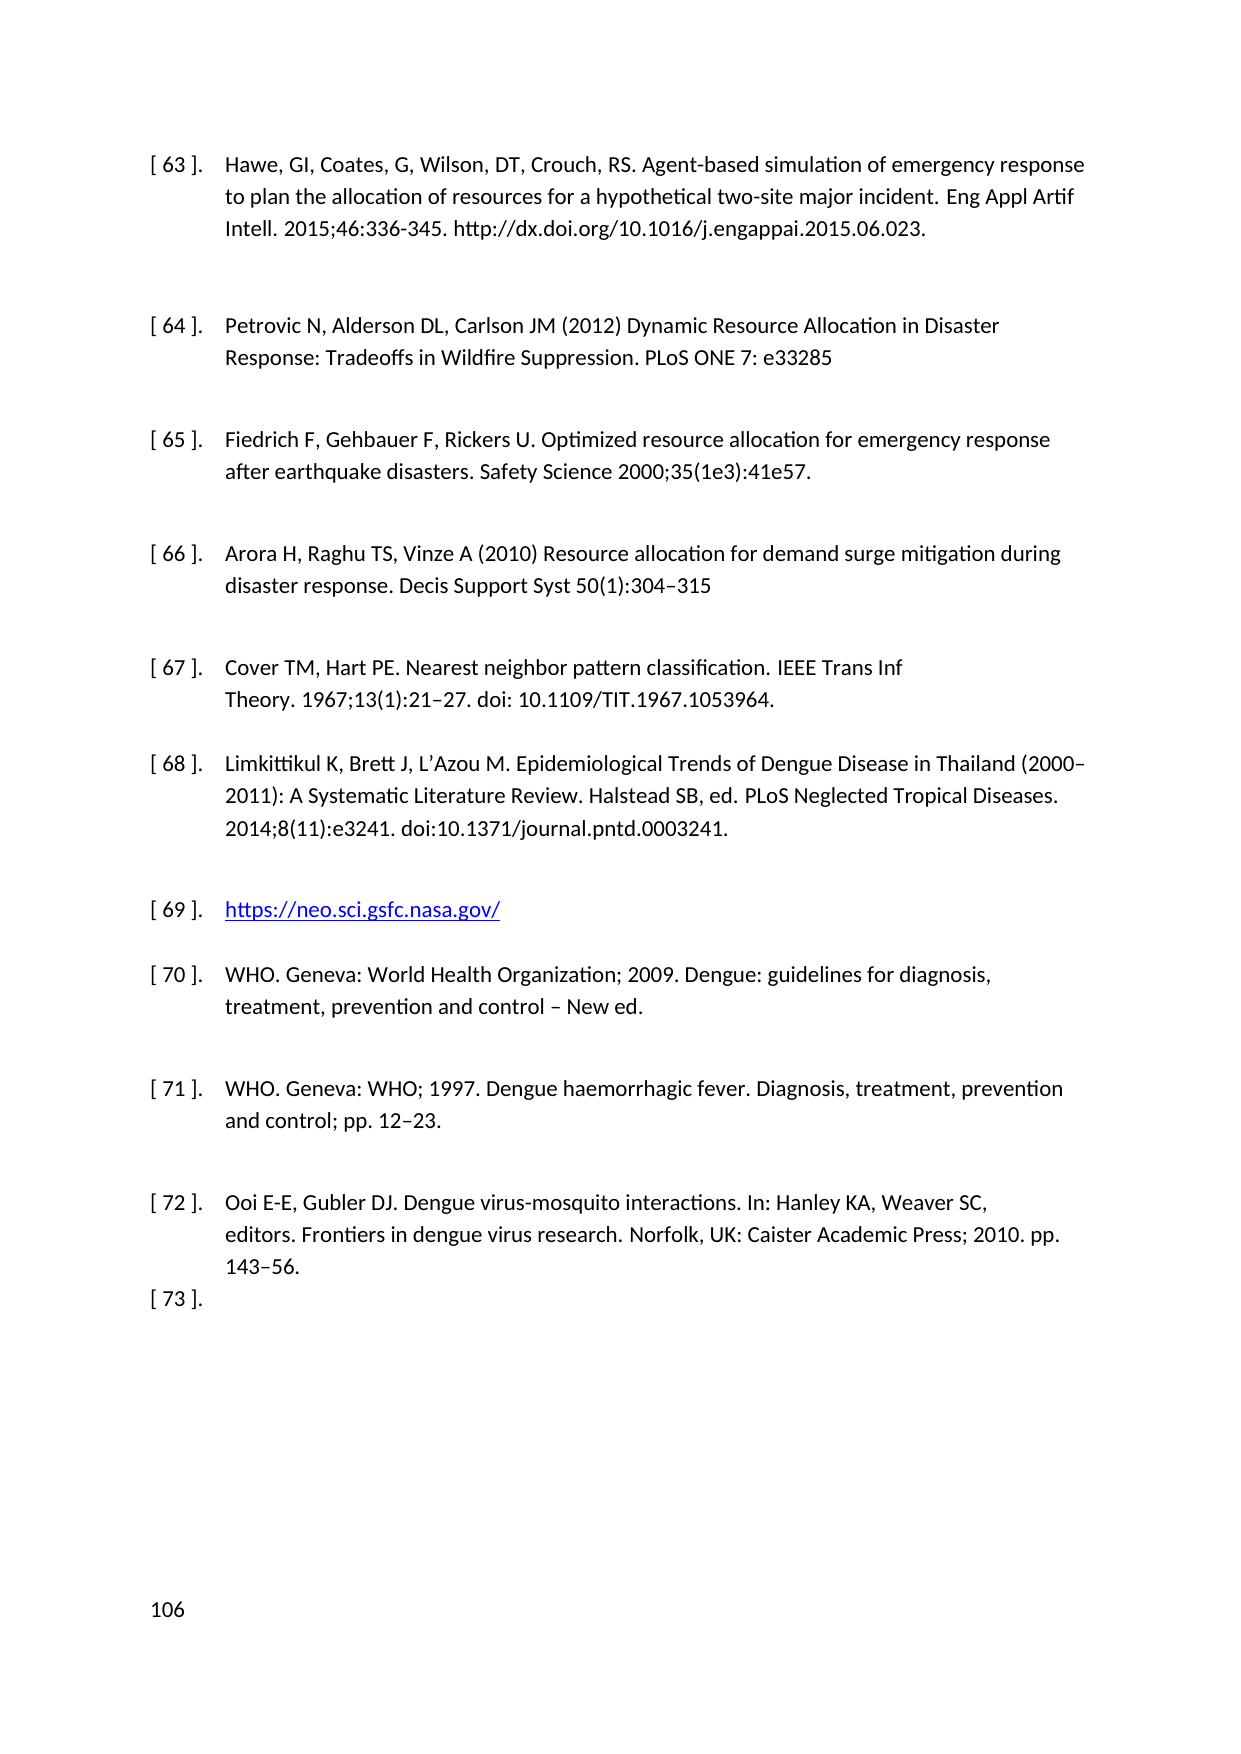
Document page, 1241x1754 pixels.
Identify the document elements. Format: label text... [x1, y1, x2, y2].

list Ooi E-E, Gubler DJ. Dengue virus-mosquito interactions. In: Hanley KA, Weaver SC, editors. Frontiers in dengue virus research. Norfolk, UK: Caister Academic Press; 2010. pp. 143–56. [150, 1188, 1090, 1280]
list https://neo.sci.gsfc.nasa.gov/ [150, 896, 1090, 923]
list WHO. Geneva: World Health Organization; 2009. Dengue: guidelines for diagnosis, treatment, prevention and control – New ed. [150, 960, 1090, 1020]
list Arora H, Raghu TS, Vinze A (2010) Resource allocation for demand surge mitigation during disaster response. Decis Support Syst 50(1):304–315 [150, 539, 1090, 599]
list Fiedrich F, Gehbauer F, Rickers U. Optimized resource allocation for emergency response after earthquake disasters. Safety Science 2000;35(1e3):41e57. [150, 425, 1090, 485]
list Limkittikul K, Brett J, L’Azou M. Epidemiological Trends of Dengue Disease in Thailand (2000–2011): A Systematic Literature Review. Halstead SB, ed. PLoS Neglected Tropical Diseases. 2014;8(11):e3241. doi:10.1371/journal.pntd.0003241. [150, 749, 1090, 842]
list Cover TM, Hart PE. Nearest neighbor pattern classification. IEEE Trans Inf Theory. 1967;13(1):21–27. doi: 10.1109/TIT.1967.1053964. [150, 653, 1090, 713]
list Petrovic N, Alderson DL, Carlson JM (2012) Dynamic Resource Allocation in Disaster Response: Tradeoffs in Wildfire Suppression. PLoS ONE 7: e33285 [150, 311, 1090, 371]
list Hawe, GI, Coates, G, Wilson, DT, Crouch, RS. Agent-based simulation of emergency response to plan the allocation of resources for a hypothetical two-site major incident. Eng Appl Artif Intell. 2015;46:336-345. http://dx.doi.org/10.1016/j.engappai.2015.06.023. [150, 150, 1090, 242]
list WHO. Geneva: WHO; 1997. Dengue haemorrhagic fever. Diagnosis, treatment, prevention and control; pp. 12–23. [150, 1074, 1090, 1134]
